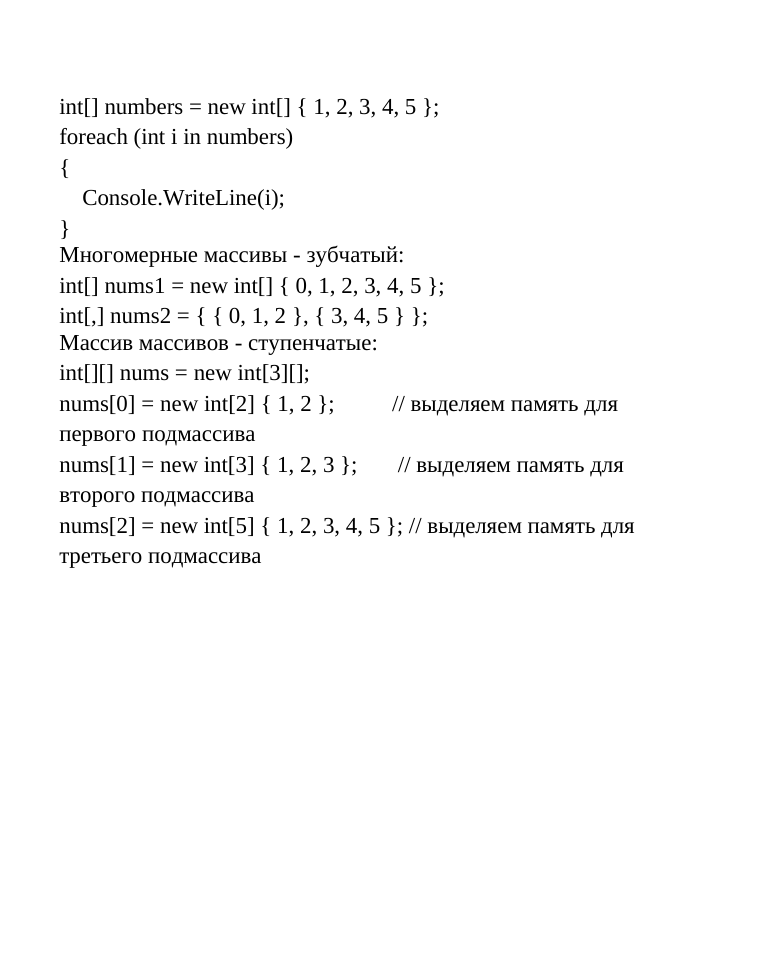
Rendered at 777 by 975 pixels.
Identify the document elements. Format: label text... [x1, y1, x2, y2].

text nums[1] = new int[3] { 1, 2, 3 }; // выделяем память для второго подмассива [59, 447, 688, 508]
text Многомерные массивы - зубчатый: [59, 241, 688, 268]
text Console.WriteLine(i); [59, 180, 688, 211]
text int[,] nums2 = { { 0, 1, 2 }, { 3, 4, 5 } }; [59, 298, 688, 329]
text { [59, 150, 688, 180]
text nums[2] = new int[5] { 1, 2, 3, 4, 5 }; // выделяем память для третьего подмассива [59, 508, 688, 569]
text int[] nums1 = new int[] { 0, 1, 2, 3, 4, 5 }; [59, 268, 688, 298]
text } [59, 211, 688, 241]
text foreach (int i in numbers) [59, 119, 688, 150]
text int[] numbers = new int[] { 1, 2, 3, 4, 5 }; [59, 89, 688, 119]
text nums[0] = new int[2] { 1, 2 }; // выделяем память для первого подмассива [59, 386, 688, 447]
text Массив массивов - ступенчатые: [59, 329, 688, 355]
text int[][] nums = new int[3][]; [59, 355, 688, 386]
